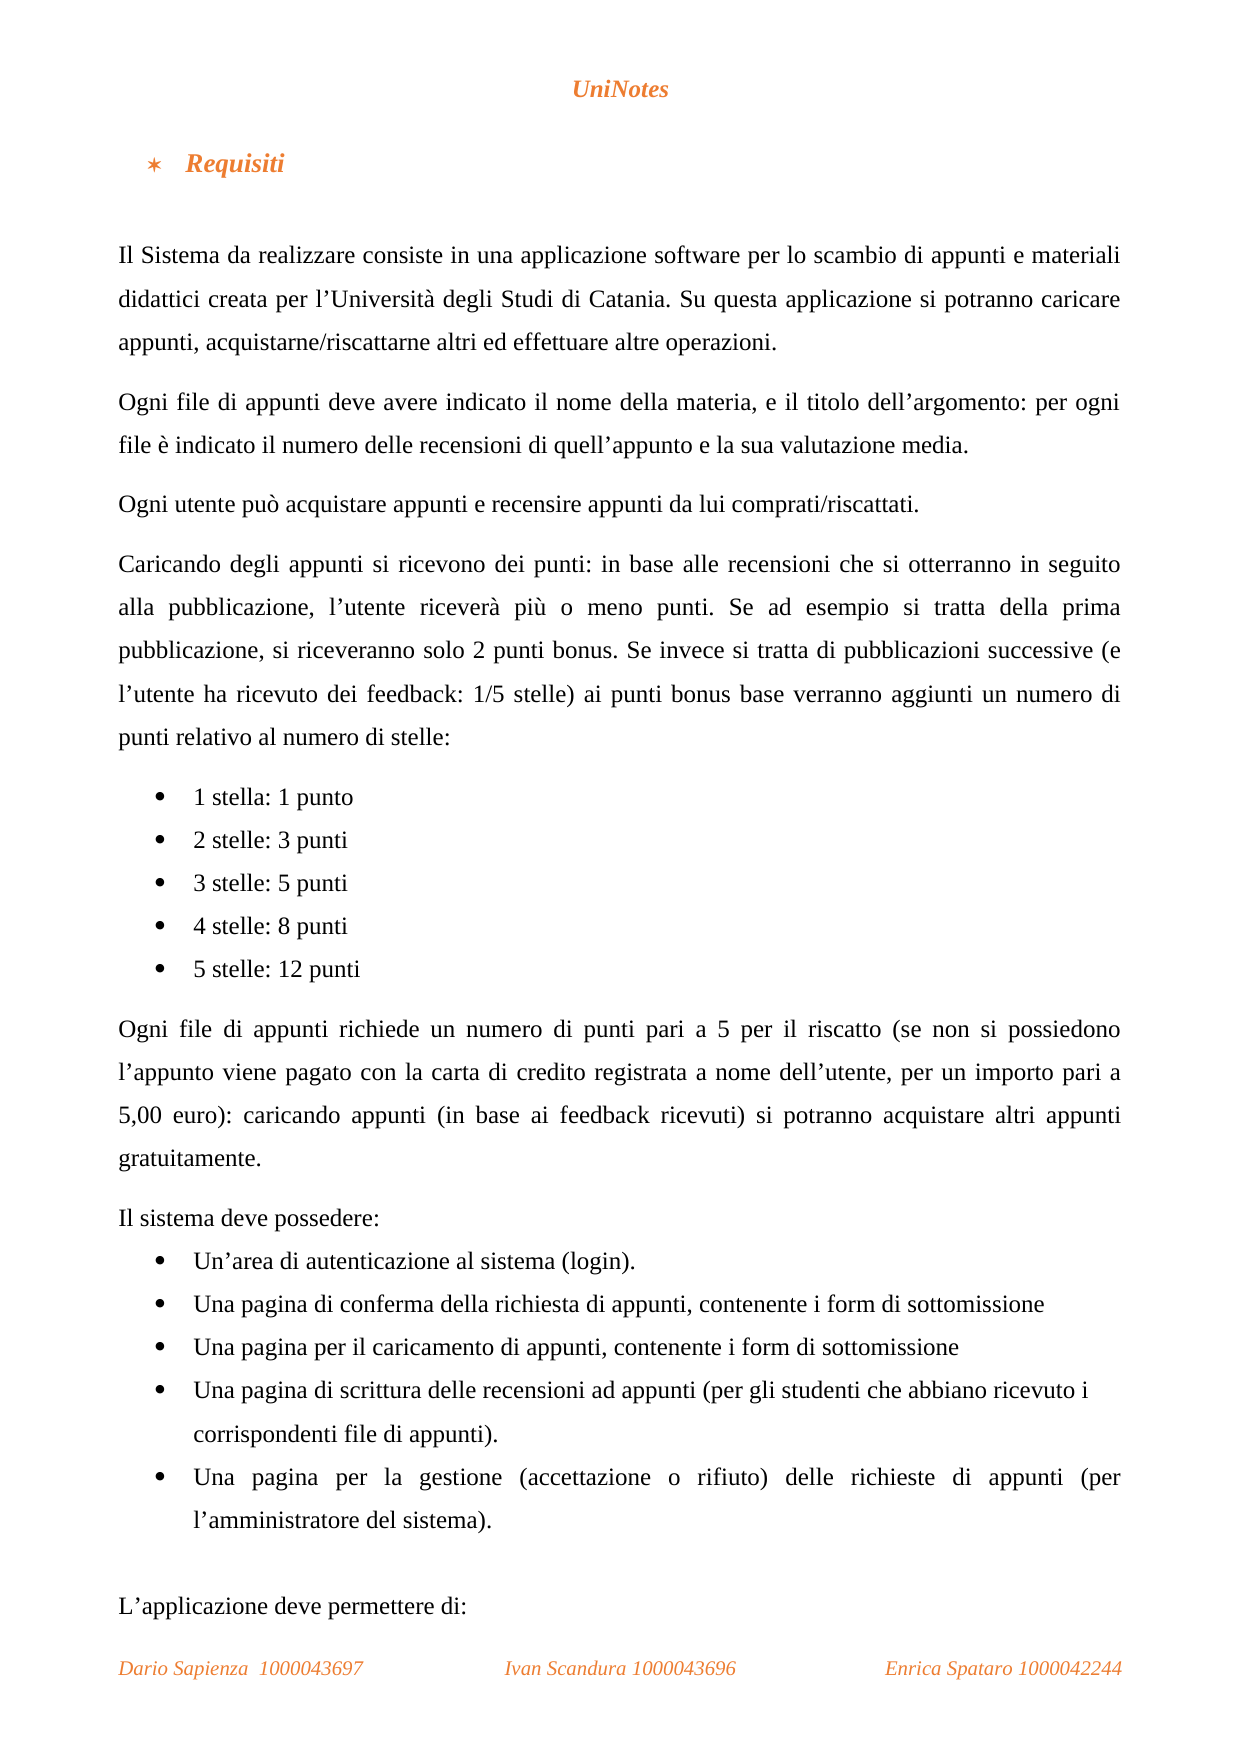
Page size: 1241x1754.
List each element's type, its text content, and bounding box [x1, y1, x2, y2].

text L’applicazione deve permettere di: [118, 1591, 1122, 1620]
list Una pagina per il caricamento di appunti, contenente i form di sottomissione [156, 1332, 1122, 1361]
text Il sistema deve possedere: [118, 1203, 1122, 1232]
text Ogni utente può acquistare appunti e recensire appunti da lui comprati/riscattati. [118, 489, 1122, 518]
list corrispondenti file di appunti). [193, 1419, 1122, 1447]
list Una pagina di conferma della richiesta di appunti, contenente i form di sottomissione [156, 1289, 1122, 1318]
subtitle Requisiti [148, 148, 1122, 179]
text Ogni file di appunti richiede un numero di punti pari a 5 per il riscatto (se non si possiedono l’appunto viene pagato con la carta di credito registrata a nome dell’utente, per un importo pari a 5,00 euro): caricando appunti (in base ai feedback ricevuti) si potranno acquistare altri appunti gratuitamente. [118, 1014, 1122, 1172]
list Una pagina per la gestione (accettazione o rifiuto) delle richieste di appunti (per l’amministratore del sistema). [156, 1462, 1122, 1534]
list 4 stelle: 8 punti [156, 911, 1122, 940]
text Ogni file di appunti deve avere indicato il nome della materia, e il titolo dell’argomento: per ogni file è indicato il numero delle recensioni di quell’appunto e la sua valutazione media. [118, 387, 1122, 458]
list 5 stelle: 12 punti [156, 954, 1122, 983]
list 3 stelle: 5 punti [156, 868, 1122, 897]
list 1 stella: 1 punto [156, 782, 1122, 810]
list 2 stelle: 3 punti [156, 825, 1122, 853]
text Il Sistema da realizzare consiste in una applicazione software per lo scambio di appunti e materiali didattici creata per l’Università degli Studi di Catania. Su questa applicazione si potranno caricare appunti, acquistarne/riscattarne altri ed effettuare altre operazioni. [118, 241, 1122, 356]
text Caricando degli appunti si ricevono dei punti: in base alle recensioni che si otterranno in seguito alla pubblicazione, l’utente riceverà più o meno punti. Se ad esempio si tratta della prima pubblicazione, si riceveranno solo 2 punti bonus. Se invece si tratta di pubblicazioni successive (e l’utente ha ricevuto dei feedback: 1/5 stelle) ai punti bonus base verranno aggiunti un numero di punti relativo al numero di stelle: [118, 549, 1122, 751]
list Un’area di autenticazione al sistema (login). [156, 1246, 1122, 1275]
list Una pagina di scrittura delle recensioni ad appunti (per gli studenti che abbiano ricevuto i [156, 1376, 1122, 1404]
